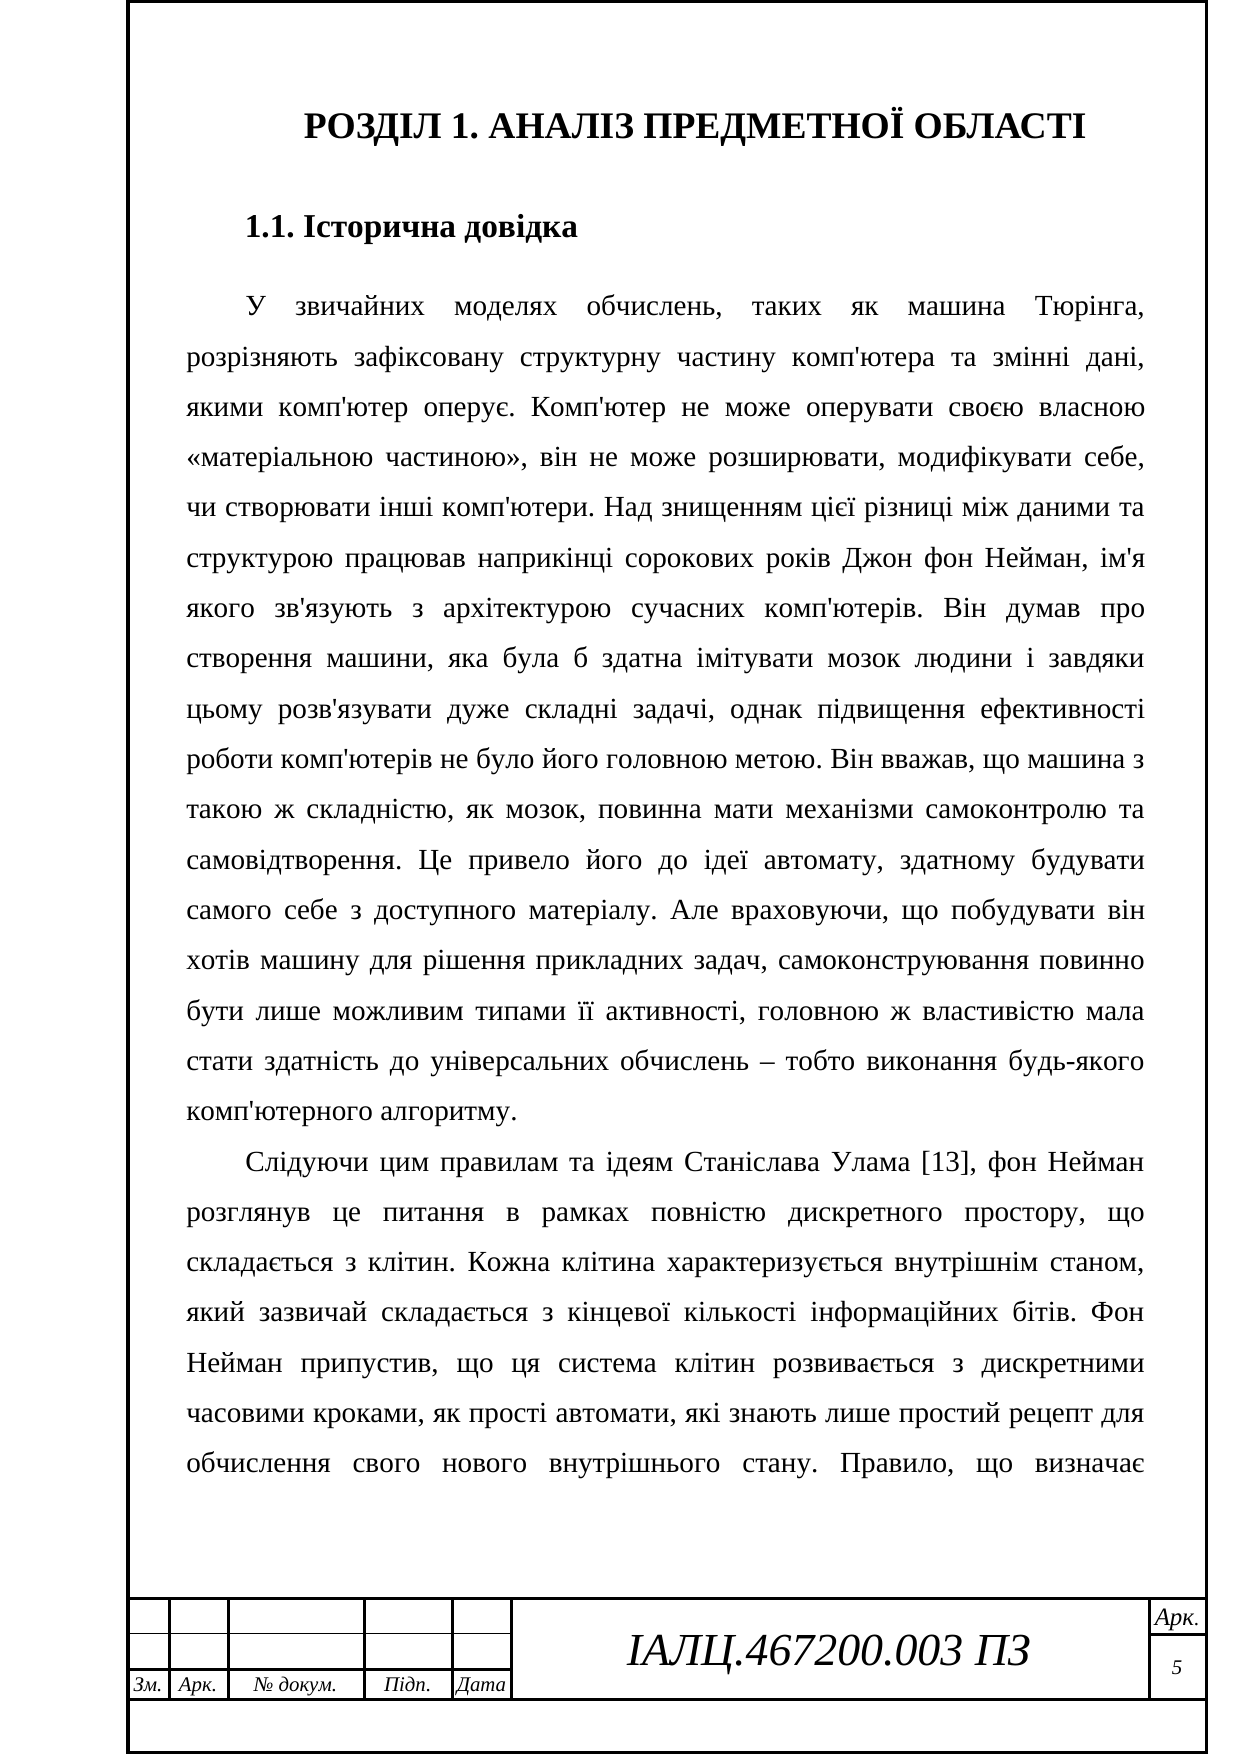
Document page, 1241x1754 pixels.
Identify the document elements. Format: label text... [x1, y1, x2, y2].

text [186, 1144, 1146, 1479]
text У звичайних моделях обчислень, таких як машина Тюрінга, розрізняють зафіксовану структурну частину комп'ютера та змінні дані, якими комп'ютер оперує. Комп'ютер не може оперувати своєю власною «матеріальною частиною», він не може розширювати, модифікувати себе, чи створювати інші комп'ютери. Над знищенням цієї різниці між даними та структурою працював наприкінці сорокових років Джон фон Нейман, ім'я якого зв'язують з архітектурою сучасних комп'ютерів. Він думав про створення машини, яка була б здатна імітувати мозок людини і завдяки цьому розв'язувати дуже складні задачі, однак підвищення ефективності роботи комп'ютерів не було його головною метою. Він вважав, що машина з такою ж складністю, як мозок, повинна мати механізми самоконтролю та самовідтворення. Це привело його до ідеї автомату, здатному будувати самого себе з доступного матеріалу. Але враховуючи, що побудувати він хотів машину для рішення прикладних задач, самоконструювання повинно бути лише можливим типами її активності, головною ж властивістю мала стати здатність до універсальних обчислень – тобто виконання будь-якого комп'ютерного алгоритму. [186, 288, 1146, 1127]
subtitle РОЗДІЛ 1. АНАЛІЗ ПРЕДМЕТНОЇ ОБЛАСТІ [186, 104, 1146, 147]
subtitle 1.1. Історична довідка [186, 206, 1146, 244]
